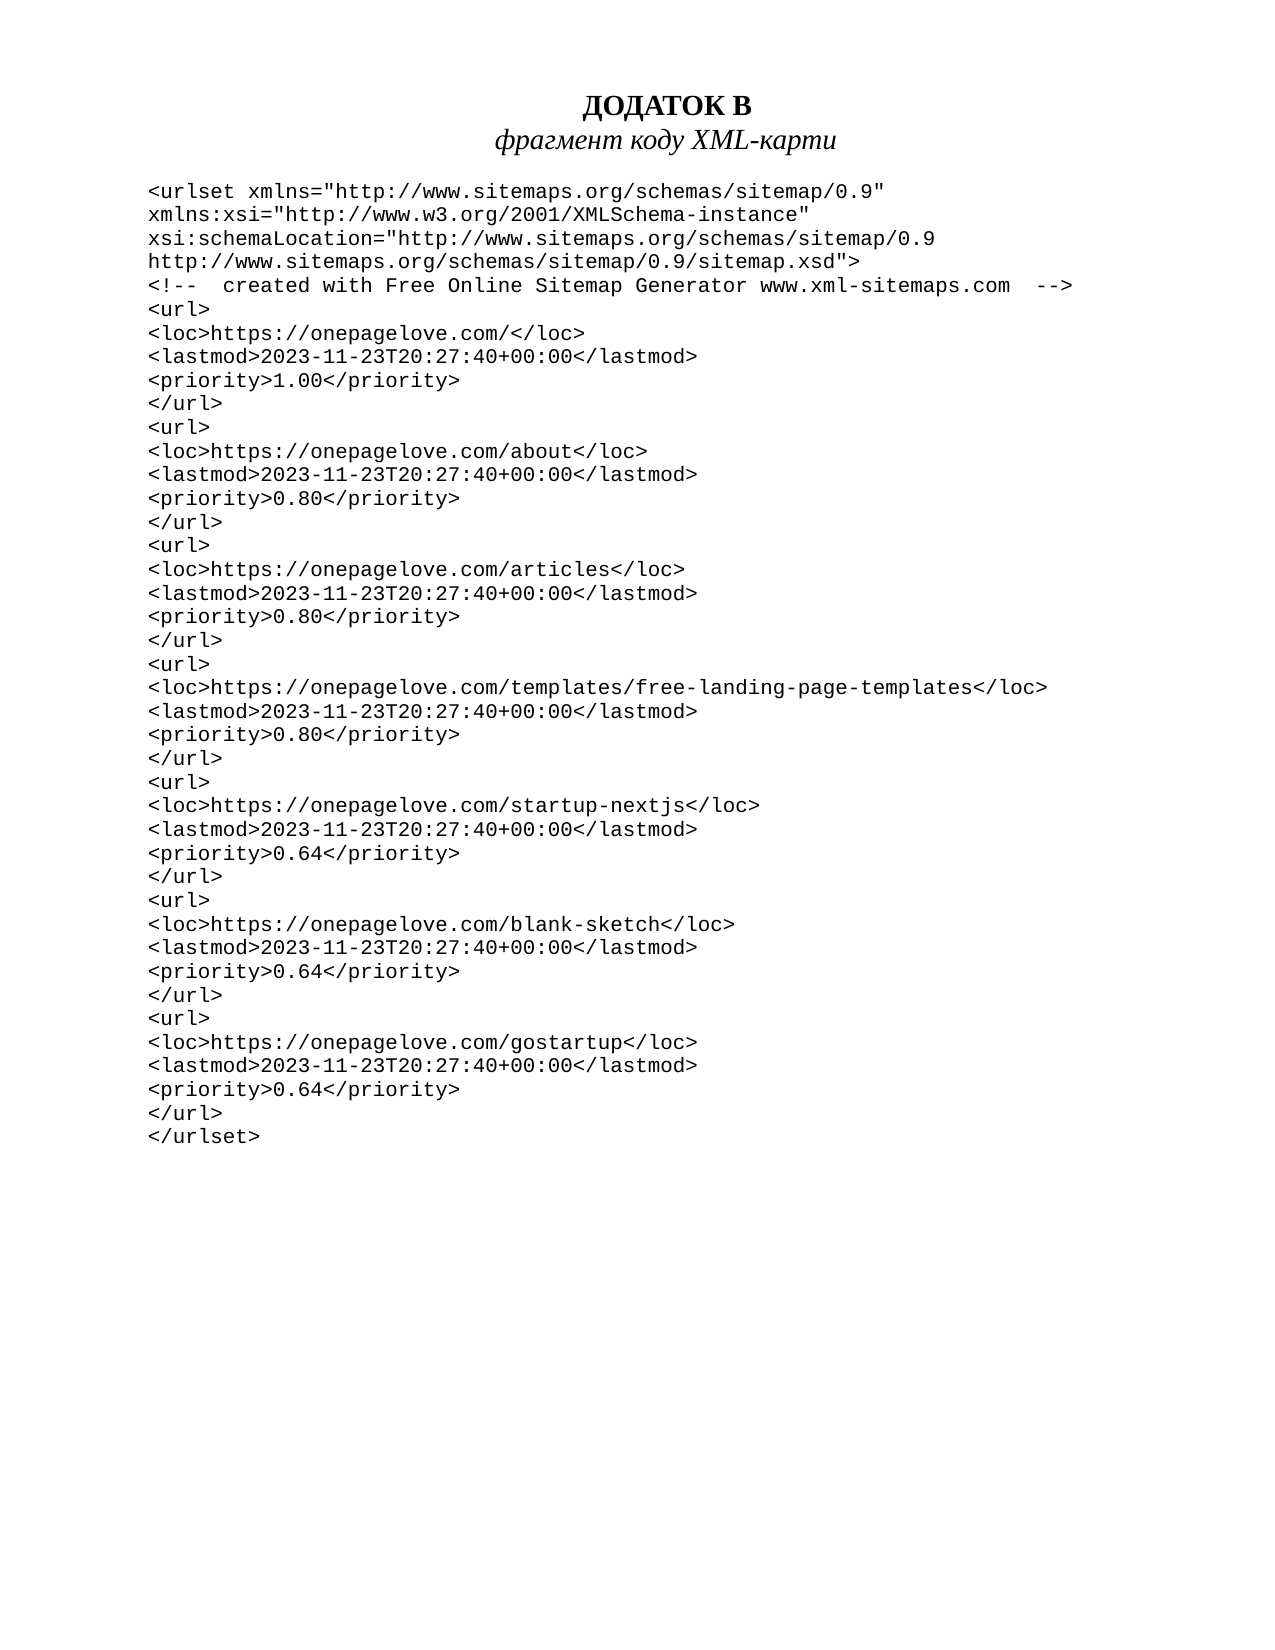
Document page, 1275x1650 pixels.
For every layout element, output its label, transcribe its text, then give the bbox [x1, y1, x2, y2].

text <url> [148, 653, 1186, 677]
text </url> [148, 748, 1186, 772]
text </urlset> [148, 1126, 1186, 1150]
text <loc>https://onepagelove.com/</loc> [148, 322, 1186, 346]
text <priority>0.80</priority> [148, 724, 1186, 748]
text <priority>0.64</priority> [148, 1079, 1186, 1103]
text </url> [148, 866, 1186, 890]
text <url> [148, 299, 1186, 322]
text <loc>https://onepagelove.com/blank-sketch</loc> [148, 914, 1186, 937]
text <loc>https://onepagelove.com/about</loc> [148, 441, 1186, 464]
text <loc>https://onepagelove.com/startup-nextjs</loc> [148, 795, 1186, 819]
text <lastmod>2023-11-23T20:27:40+00:00</lastmod> [148, 1056, 1186, 1079]
text </url> [148, 630, 1186, 653]
text </url> [148, 1103, 1186, 1126]
text </url> [148, 984, 1186, 1008]
text <urlset xmlns="http://www.sitemaps.org/schemas/sitemap/0.9" xmlns:xsi="http://www.w3.org/2001/XMLSchema-instance" xsi:schemaLocation="http://www.sitemaps.org/schemas/sitemap/0.9 http://www.sitemaps.org/schemas/sitemap/0.9/sitemap.xsd"> [148, 181, 1186, 275]
text <lastmod>2023-11-23T20:27:40+00:00</lastmod> [148, 701, 1186, 724]
text <loc>https://onepagelove.com/templates/free-landing-page-templates</loc> [148, 677, 1186, 701]
text <url> [148, 417, 1186, 441]
text <priority>0.64</priority> [148, 843, 1186, 866]
text <loc>https://onepagelove.com/gostartup</loc> [148, 1032, 1186, 1056]
text <lastmod>2023-11-23T20:27:40+00:00</lastmod> [148, 464, 1186, 488]
text </url> [148, 393, 1186, 417]
text <loc>https://onepagelove.com/articles</loc> [148, 559, 1186, 583]
text <priority>0.80</priority> [148, 606, 1186, 630]
text ДОДАТОК В фрагмент коду XML-карти [148, 88, 1186, 156]
text <url> [148, 1008, 1186, 1032]
text <lastmod>2023-11-23T20:27:40+00:00</lastmod> [148, 583, 1186, 606]
text <!-- created with Free Online Sitemap Generator www.xml-sitemaps.com --> [148, 275, 1186, 299]
text <priority>0.64</priority> [148, 961, 1186, 984]
text <url> [148, 535, 1186, 559]
text <lastmod>2023-11-23T20:27:40+00:00</lastmod> [148, 819, 1186, 843]
text <lastmod>2023-11-23T20:27:40+00:00</lastmod> [148, 937, 1186, 961]
text <lastmod>2023-11-23T20:27:40+00:00</lastmod> [148, 346, 1186, 370]
text </url> [148, 512, 1186, 535]
text <priority>0.80</priority> [148, 488, 1186, 512]
text <url> [148, 890, 1186, 914]
text <url> [148, 772, 1186, 795]
text <priority>1.00</priority> [148, 370, 1186, 393]
